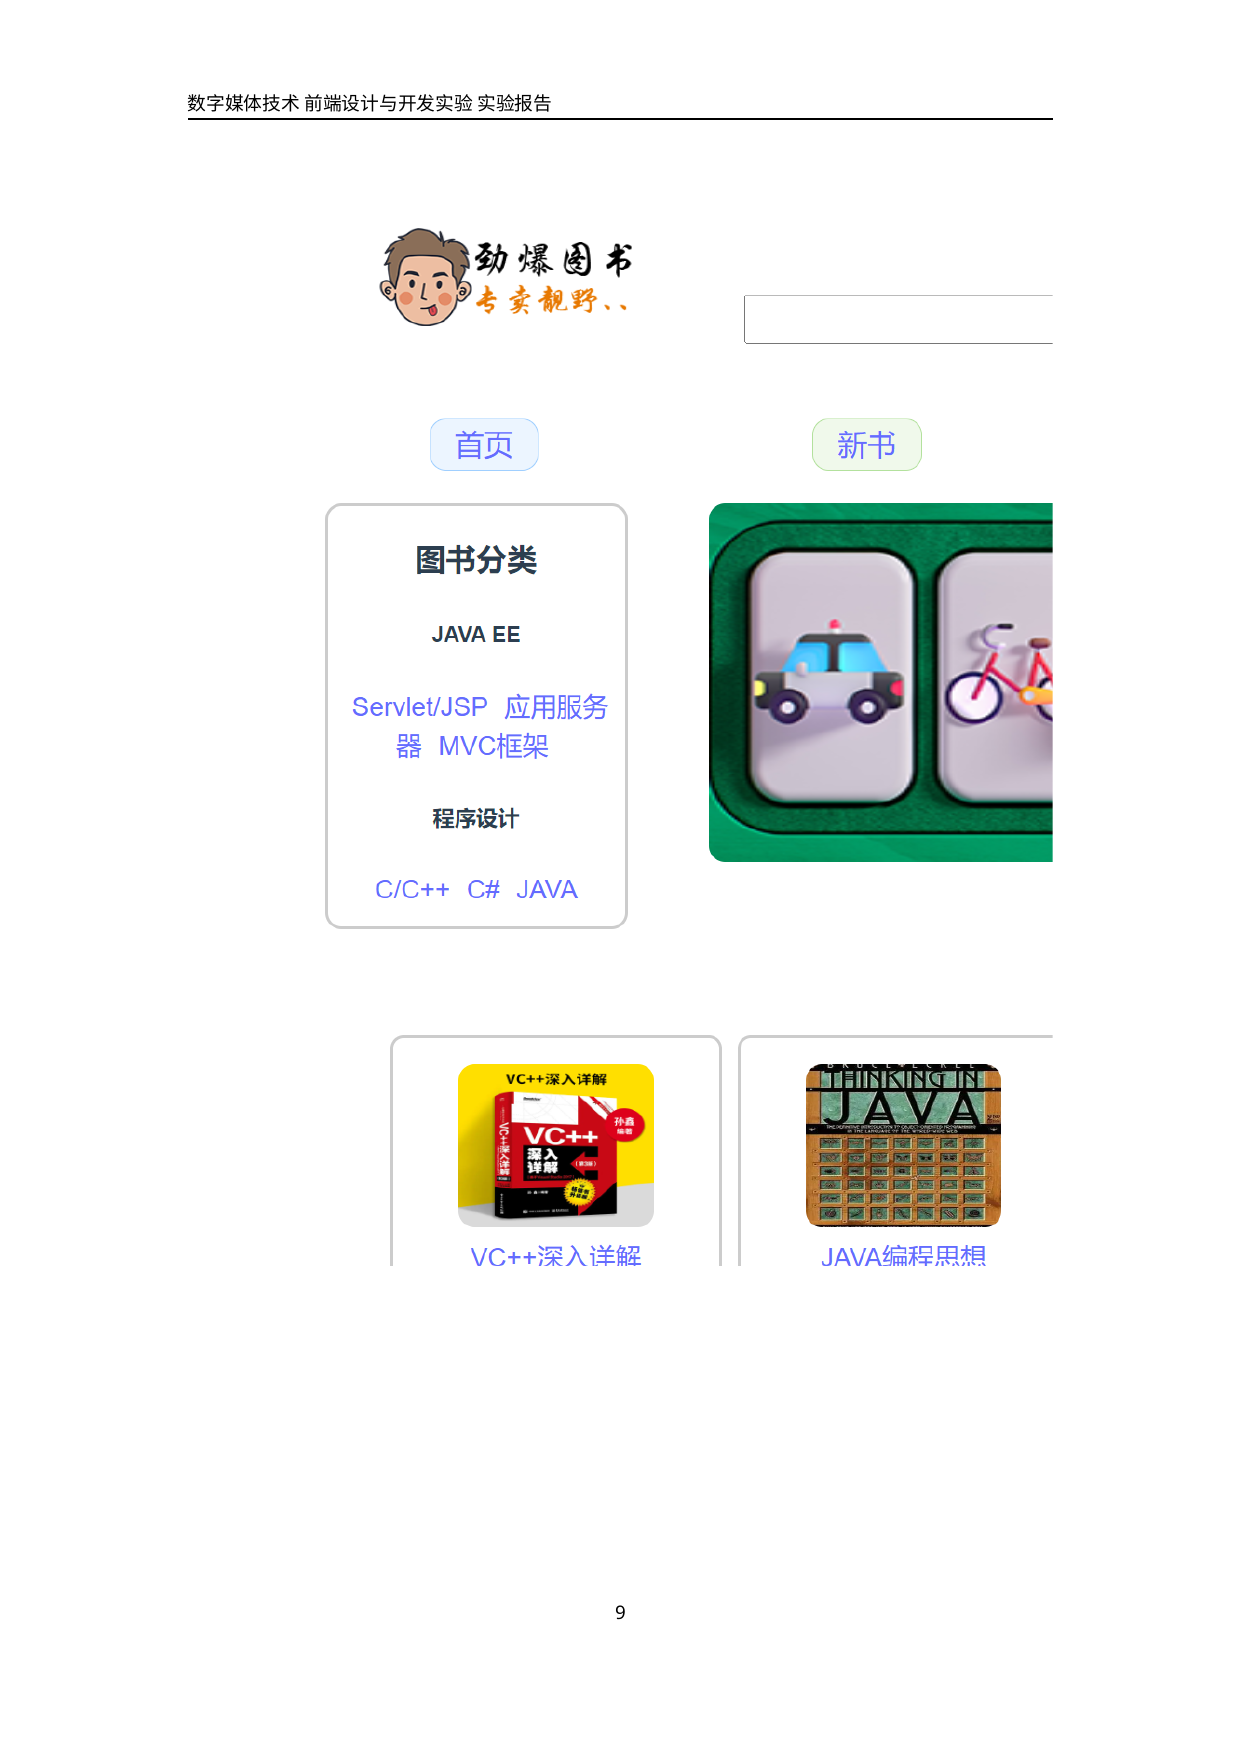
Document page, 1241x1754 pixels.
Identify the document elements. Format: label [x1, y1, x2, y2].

picture [187, 159, 1053, 1266]
